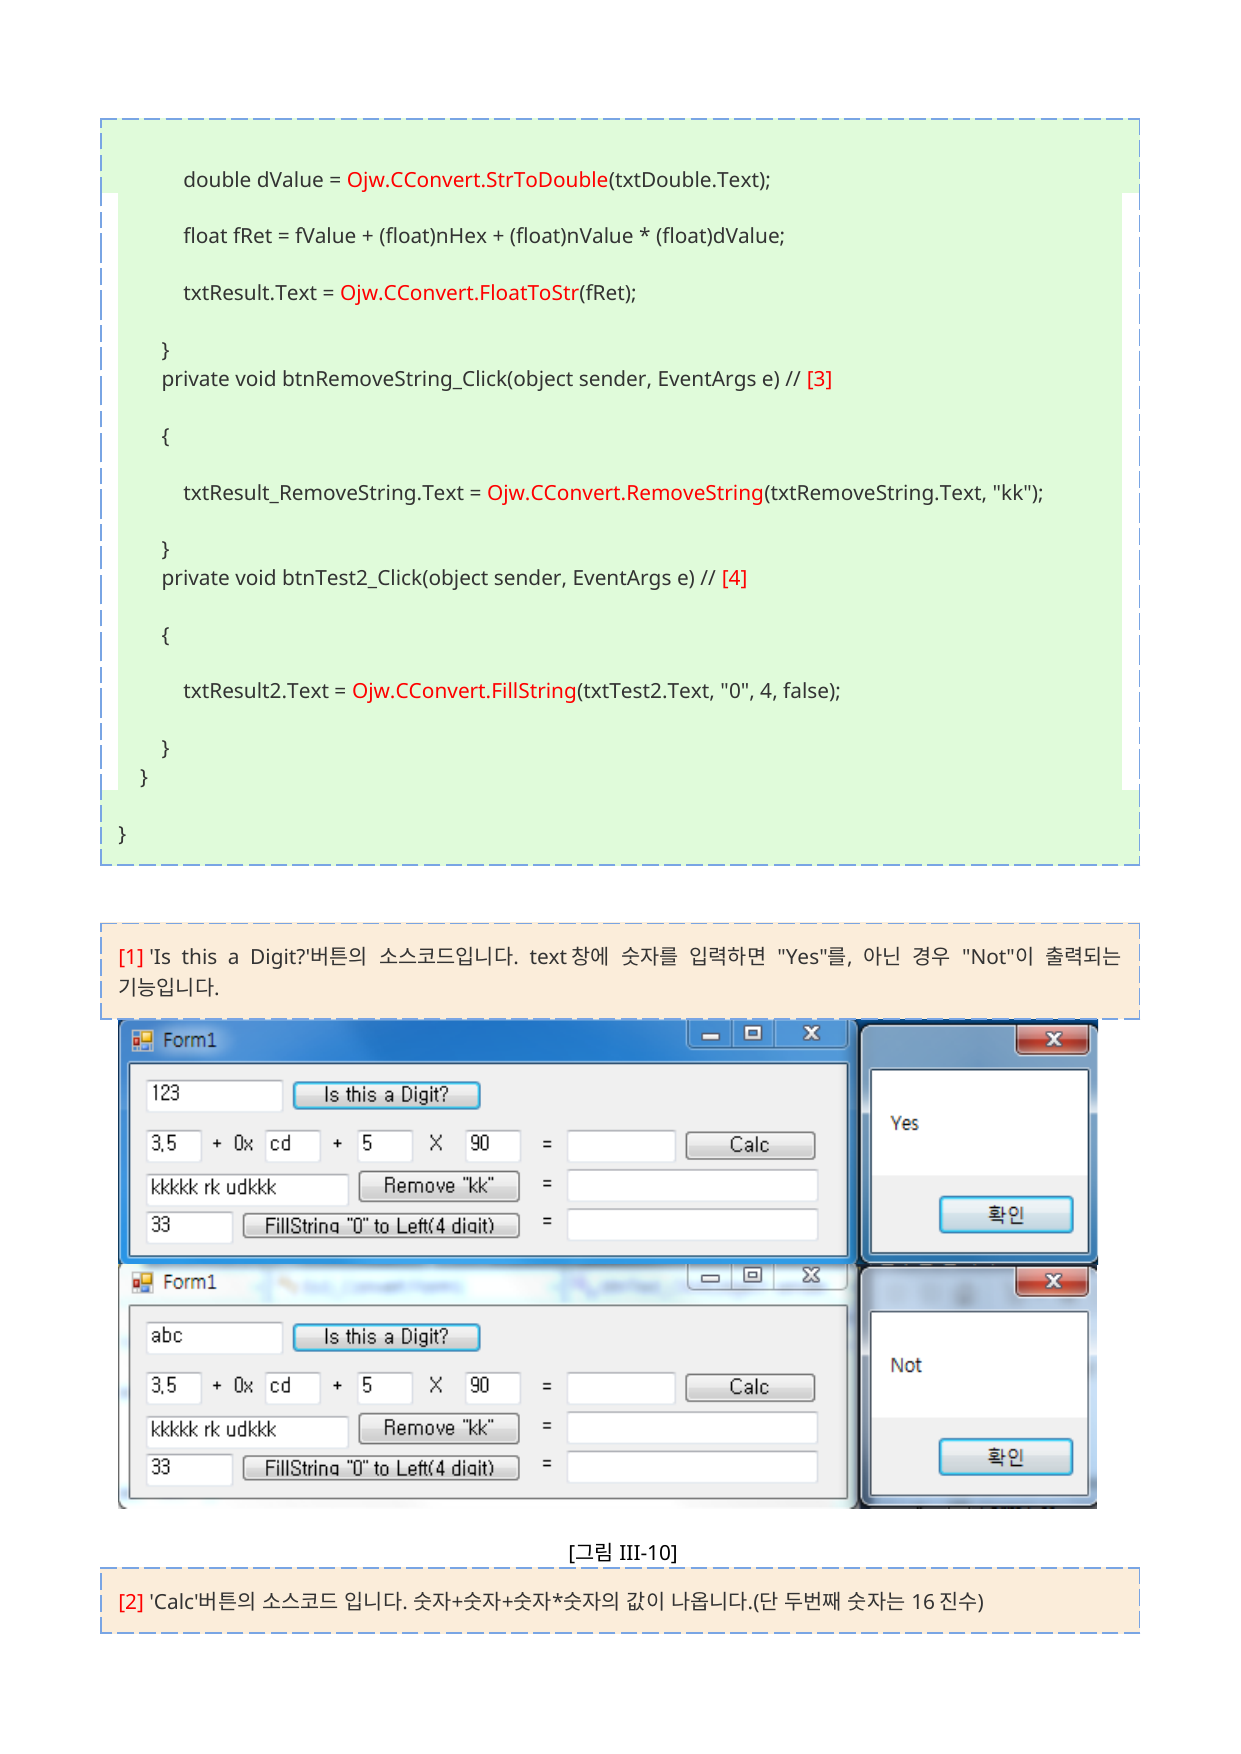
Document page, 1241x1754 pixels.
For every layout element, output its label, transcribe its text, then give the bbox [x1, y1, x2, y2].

text } [100, 772, 1140, 866]
picture [118, 1019, 1099, 1509]
text [2] 'Calc'버튼의 소스코드 입니다. 숫자+숫자+숫자*숫자의 값이 나옵니다.(단 두번째 숫자는 16진수) [100, 1567, 1140, 1634]
text private void btnRemoveString_Click(object sender, EventArgs e) // [3] [118, 364, 1122, 392]
text float fRet = fValue + (float)nHex + (float)nValue * (float)dValue; [118, 193, 1122, 250]
text [그림 III-10] [118, 1537, 1122, 1567]
text double dValue = Ojw.CConvert.StrToDouble(txtDouble.Text); [100, 118, 1140, 193]
text txtResult.Text = Ojw.CConvert.FloatToStr(fRet); [118, 250, 1122, 307]
text } [118, 705, 1122, 762]
text txtResult_RemoveString.Text = Ojw.CConvert.RemoveString(txtRemoveString.Text, "kk"); [118, 449, 1122, 506]
text private void btnTest2_Click(object sender, EventArgs e) // [4] [118, 563, 1122, 591]
text { [118, 392, 1122, 449]
text [1] 'Is this a Digit?'버튼의 소스코드입니다. text창에 숫자를 입력하면 "Yes"를, 아닌 경우 "Not"이 출력되는 기능입니다. [100, 922, 1140, 1019]
text txtResult2.Text = Ojw.CConvert.FillString(txtTest2.Text, "0", 4, false); [118, 648, 1122, 705]
text { [118, 591, 1122, 648]
text } [118, 307, 1122, 364]
text } [118, 506, 1122, 563]
